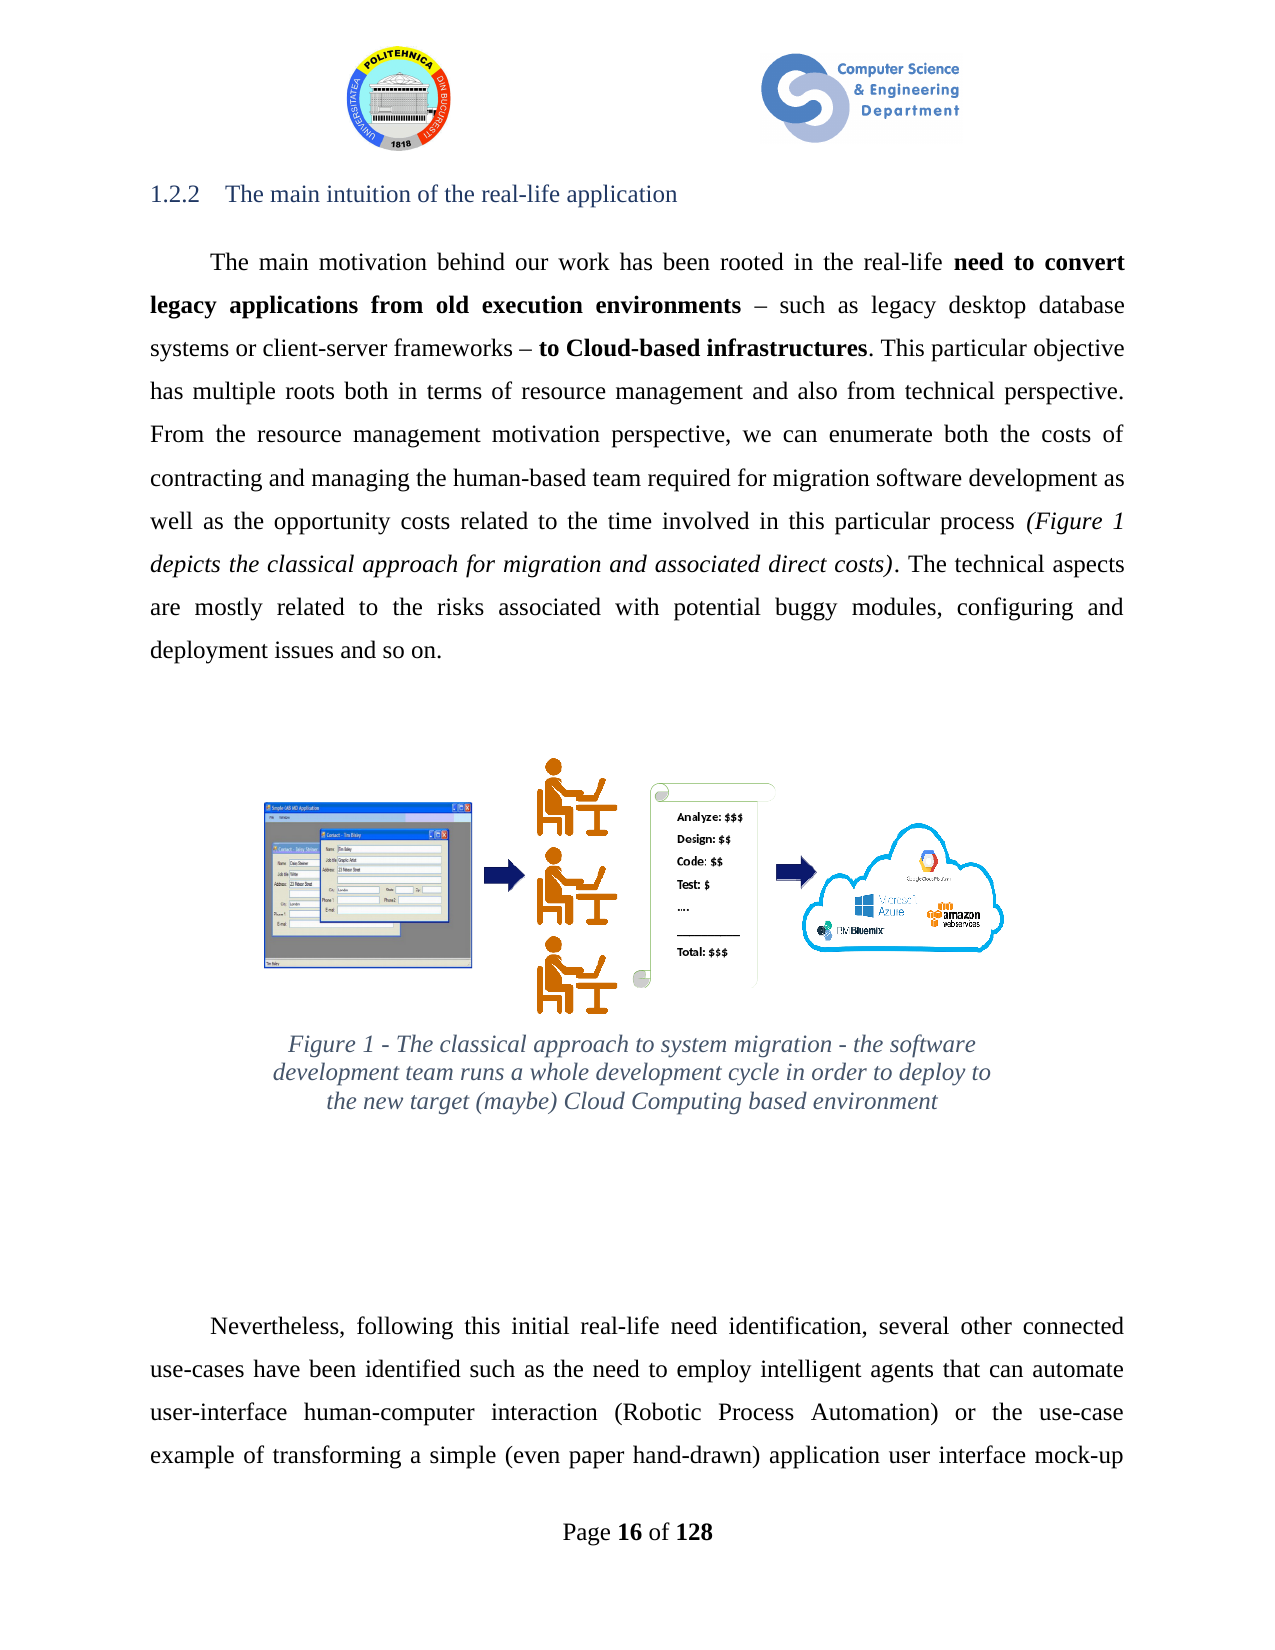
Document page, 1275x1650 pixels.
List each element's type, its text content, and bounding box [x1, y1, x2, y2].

text The main motivation behind our work has been rooted in the real-life need to convert legacy applications from old execution environments – such as legacy desktop database systems or client-server frameworks – to Cloud-based infrastructures. This particular objective has multiple roots both in terms of resource management and also from technical perspective. From the resource management motivation perspective, we can enumerate both the costs of contracting and managing the human-based team required for migration software development as well as the opportunity costs related to the time involved in this particular process (Figure 1 depicts the classical approach for migration and associated direct costs). The technical aspects are mostly related to the risks associated with potential buggy modules, configuring and deployment issues and so on. [150, 247, 1125, 664]
picture [346, 46, 451, 151]
subtitle The main intuition of the real-life application [150, 179, 1125, 208]
table_header Figure 1 - The classical approach to system migration - the software development team runs a whole development cycle in order to deploy to the new target (maybe) Cloud Computing based environment [244, 755, 1022, 1191]
picture [760, 53, 963, 144]
